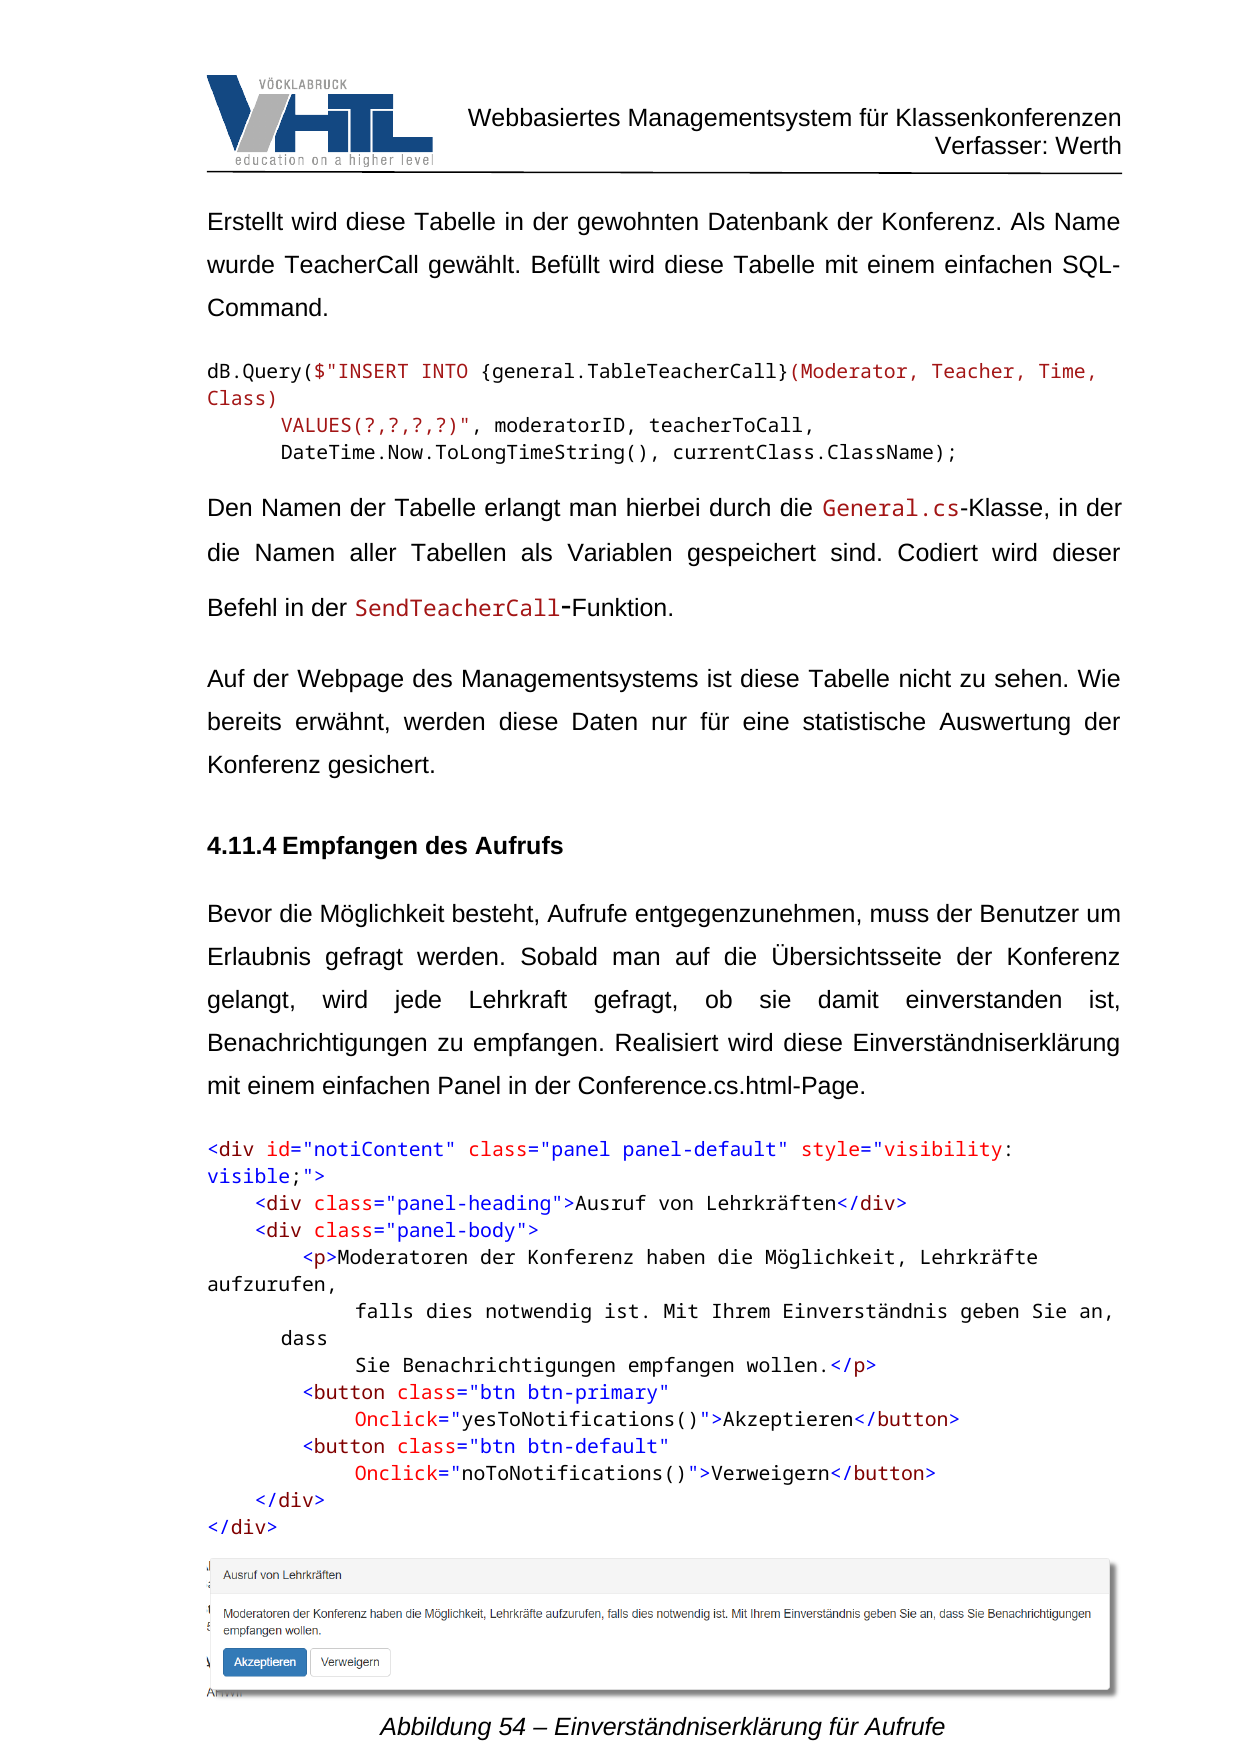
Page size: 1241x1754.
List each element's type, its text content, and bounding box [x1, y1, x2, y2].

text <div class="panel-body"> [207, 1216, 1122, 1243]
text <button class="btn btn-default" [207, 1432, 1122, 1459]
text <div class="panel-heading">Ausruf von Lehrkräften</div> [207, 1189, 1122, 1216]
text <div id="notiContent" class="panel panel-default" style="visibility: visible;"> [207, 1135, 1122, 1189]
text <button class="btn btn-primary" [207, 1378, 1122, 1405]
text Erstellt wird diese Tabelle in der gewohnten Datenbank der Konferenz. Als Name wurde TeacherCall gewählt. Befüllt wird diese Tabelle mit einem einfachen SQL-Command. [207, 207, 1122, 322]
text Sie Benachrichtigungen empfangen wollen.</p> [281, 1351, 1122, 1378]
text Den Namen der Tabelle erlangt man hierbei durch die General.cs-Klasse, in der die Namen aller Tabellen als Variablen gespeichert sind. Codiert wird dieser Befehl in der SendTeacherCall-Funktion. [207, 492, 1122, 624]
text falls dies notwendig ist. Mit Ihrem Einverständnis geben Sie an, dass [281, 1297, 1122, 1351]
text <p>Moderatoren der Konferenz haben die Möglichkeit, Lehrkräfte aufzurufen, [207, 1243, 1122, 1297]
picture [206, 75, 433, 167]
text </div> [207, 1486, 1122, 1513]
picture [206, 1555, 1123, 1703]
text VALUES(?,?,?,?)", moderatorID, teacherToCall, DateTime.Now.ToLongTimeString(), currentClass.ClassName); [281, 411, 1122, 465]
text dB.Query($"INSERT INTO {general.TableTeacherCall}(Moderator, Teacher, Time, Class) [207, 357, 1122, 411]
text Bevor die Möglichkeit besteht, Aufrufe entgegenzunehmen, muss der Benutzer um Erlaubnis gefragt werden. Sobald man auf die Übersichtsseite der Konferenz gelangt, wird jede Lehrkraft gefragt, ob sie damit einverstanden ist, Benachrichtigungen zu empfangen. Realisiert wird diese Einverständniserklärung mit einem einfachen Panel in der Conference.cs.html-Page. [207, 899, 1122, 1100]
subtitle Empfangen des Aufrufs [207, 831, 1122, 859]
text </div> [207, 1513, 1122, 1540]
text Onclick="noToNotifications()">Verweigern</button> [281, 1459, 1122, 1486]
text Auf der Webpage des Managementsystems ist diese Tabelle nicht zu sehen. Wie bereits erwähnt, werden diese Daten nur für eine statistische Auswertung der Konferenz gesichert. [207, 664, 1122, 779]
text Onclick="yesToNotifications()">Akzeptieren</button> [281, 1405, 1122, 1432]
